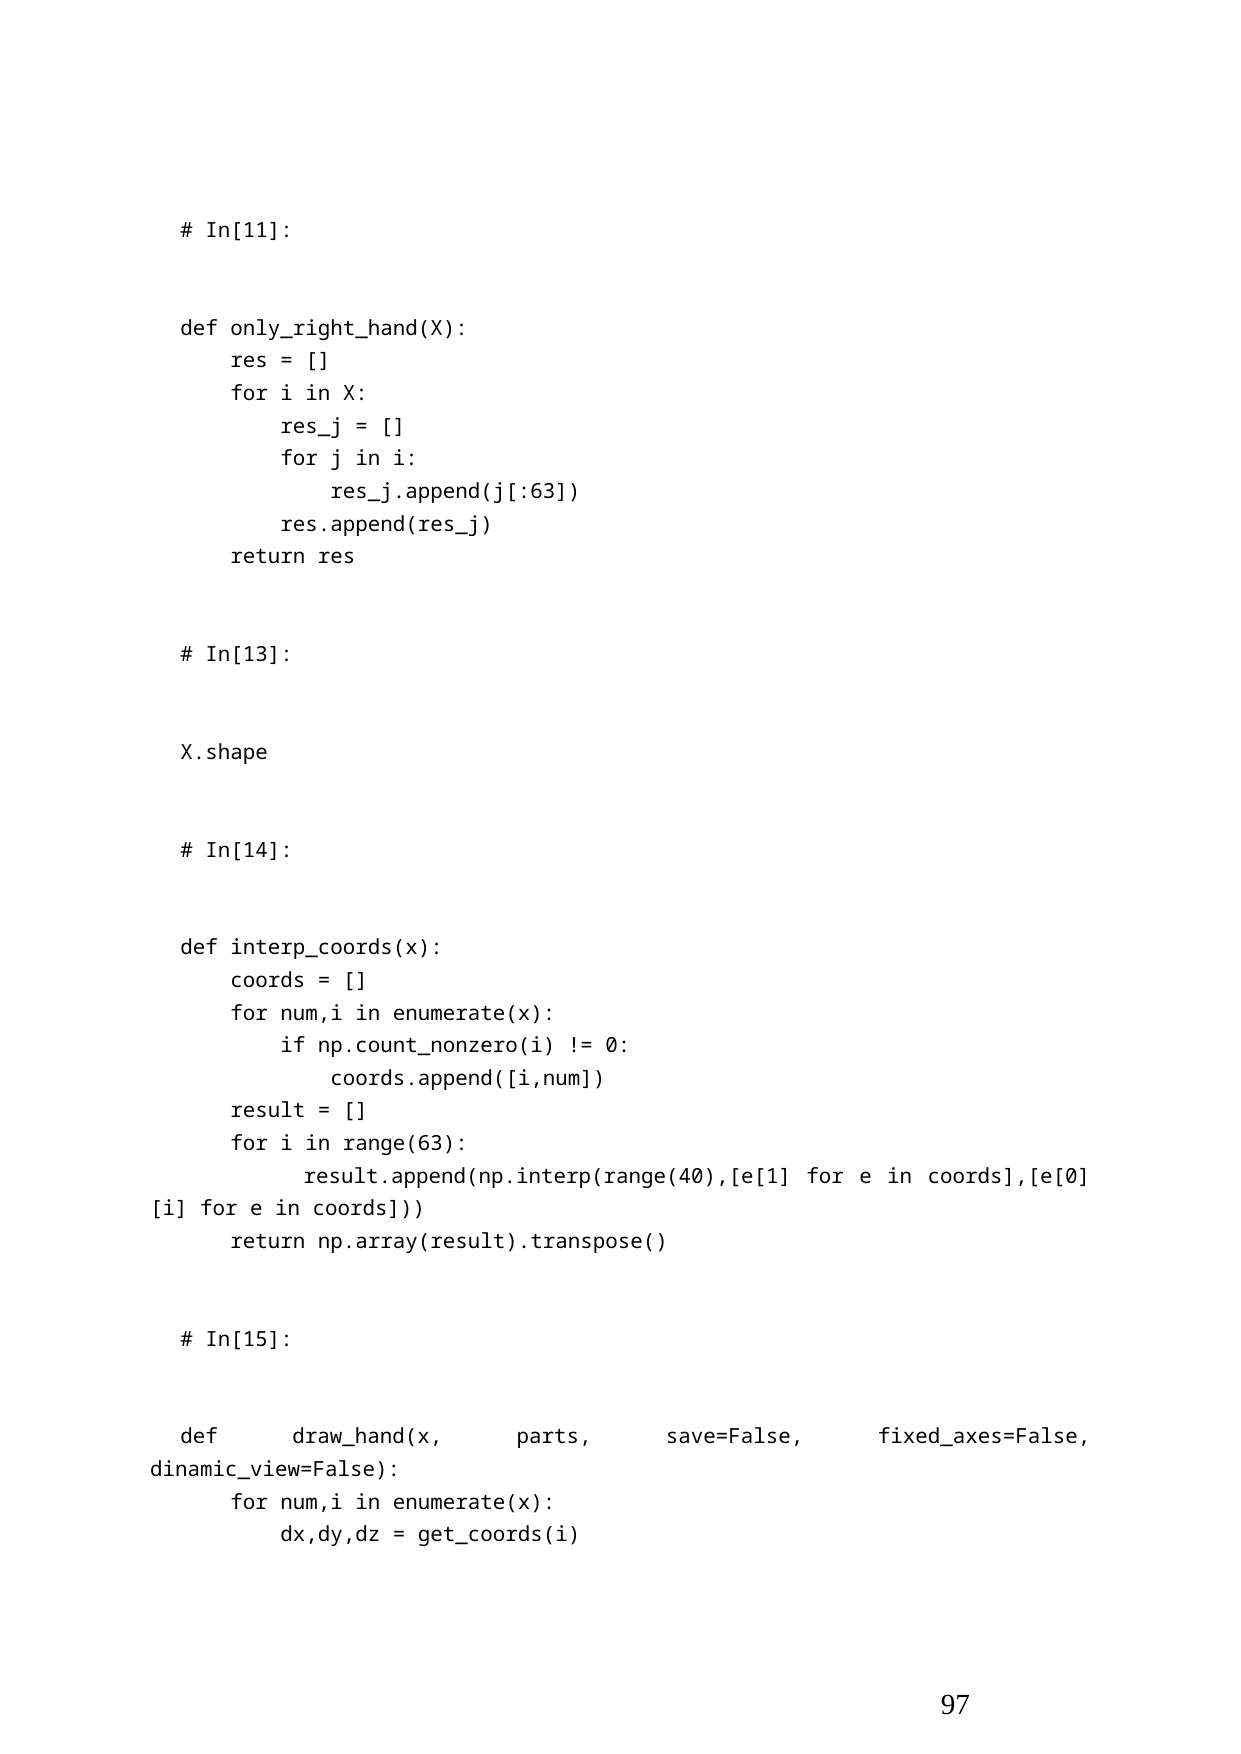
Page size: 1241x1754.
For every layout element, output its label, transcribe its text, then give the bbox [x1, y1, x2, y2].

text # In[11]: [150, 215, 1090, 244]
text result.append(np.interp(range(40),[e[1] for e in coords],[e[0][i] for e in coords])) [150, 1161, 1090, 1222]
text return res [150, 541, 1090, 570]
text for num,i in enumerate(x): [150, 1487, 1090, 1515]
text for i in X: [150, 378, 1090, 407]
text if np.count_nonzero(i) != 0: [150, 1030, 1090, 1059]
text coords.append([i,num]) [150, 1063, 1090, 1091]
text for i in range(63): [150, 1128, 1090, 1157]
text res = [] [150, 346, 1090, 374]
text coords = [] [150, 965, 1090, 993]
text for j in i: [150, 443, 1090, 472]
text # In[13]: [150, 639, 1090, 667]
text return np.array(result).transpose() [150, 1226, 1090, 1254]
text # In[14]: [150, 835, 1090, 863]
text res_j.append(j[:63]) [150, 476, 1090, 504]
text def only_right_hand(X): [150, 313, 1090, 341]
text for num,i in enumerate(x): [150, 998, 1090, 1026]
text res_j = [] [150, 411, 1090, 439]
text # In[15]: [150, 1324, 1090, 1352]
text def interp_coords(x): [150, 932, 1090, 961]
text res.append(res_j) [150, 509, 1090, 537]
text result = [] [150, 1096, 1090, 1124]
text X.shape [150, 737, 1090, 765]
text def draw_hand(x, parts, save=False, fixed_axes=False, dinamic_view=False): [150, 1422, 1090, 1483]
text dx,dy,dz = get_coords(i) [150, 1519, 1090, 1548]
